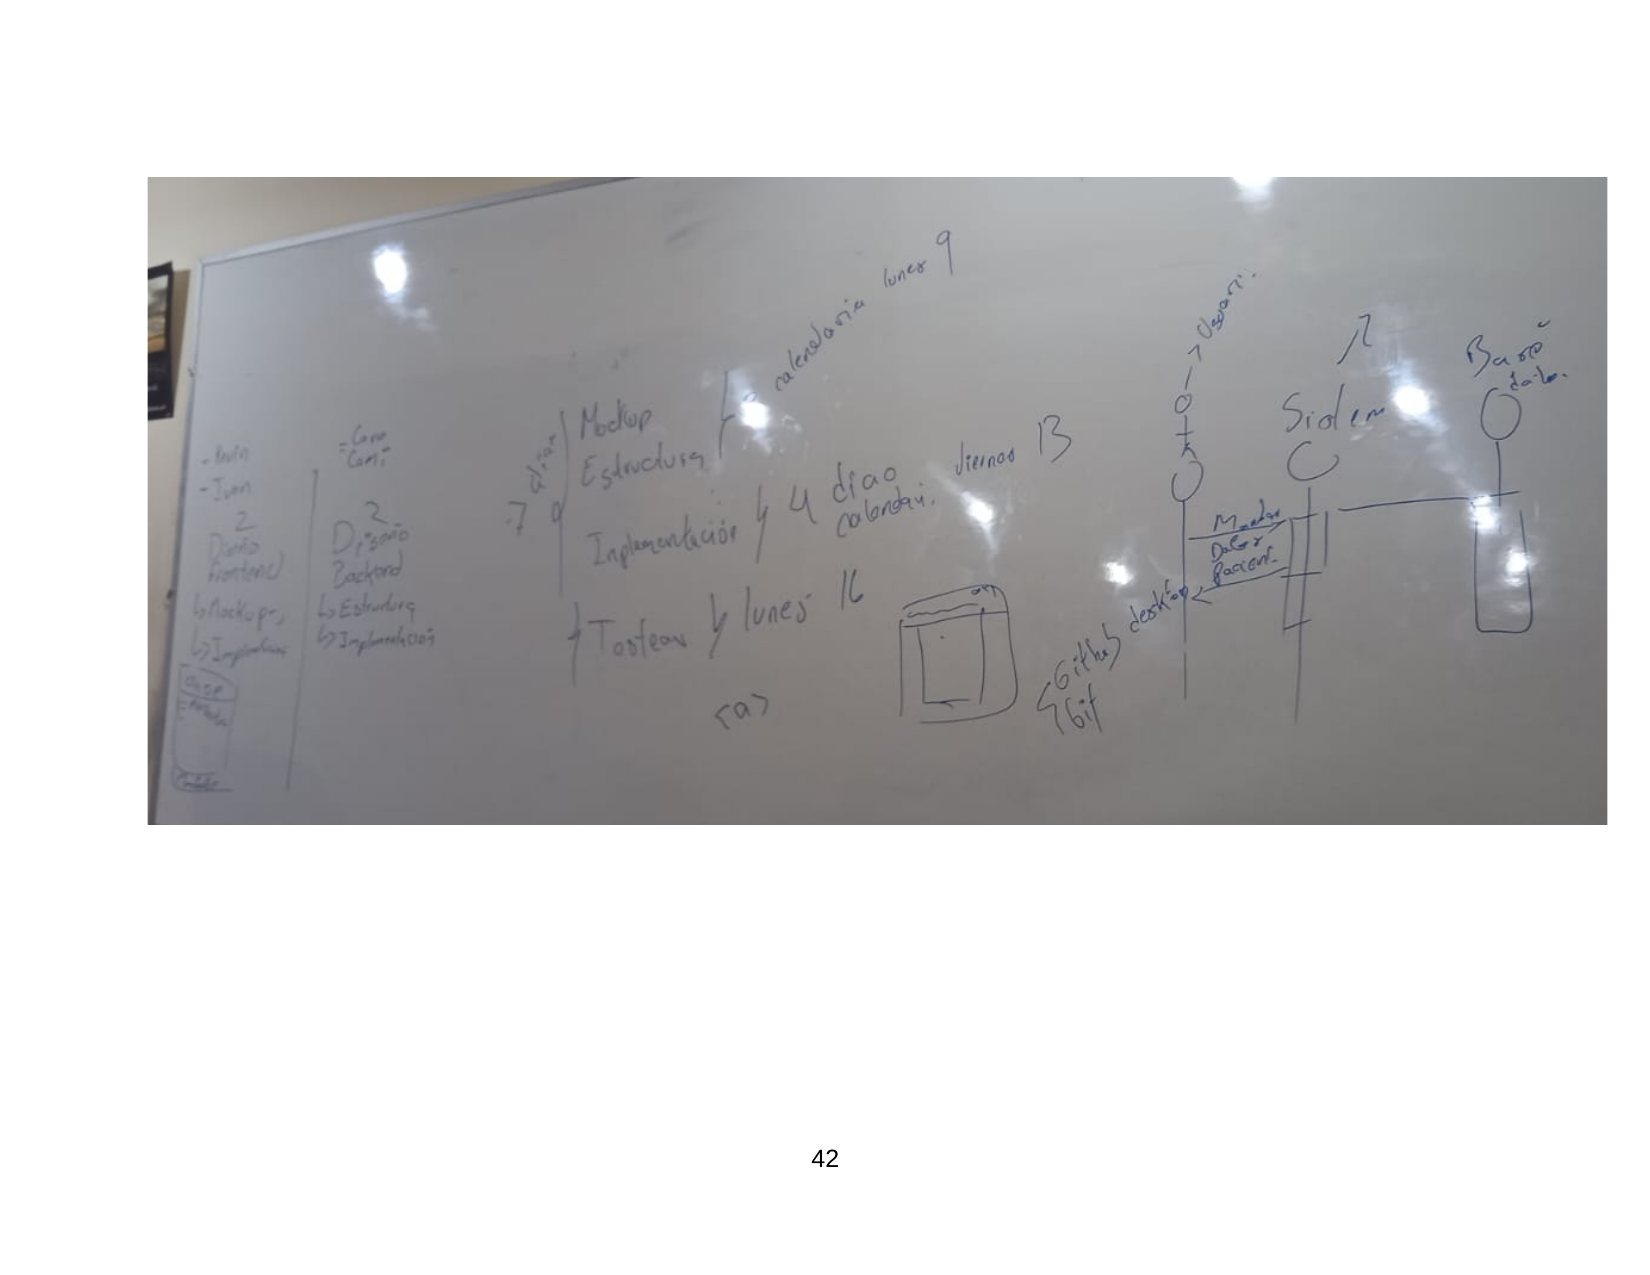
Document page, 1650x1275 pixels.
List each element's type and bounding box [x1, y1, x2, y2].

picture [147, 177, 1608, 825]
